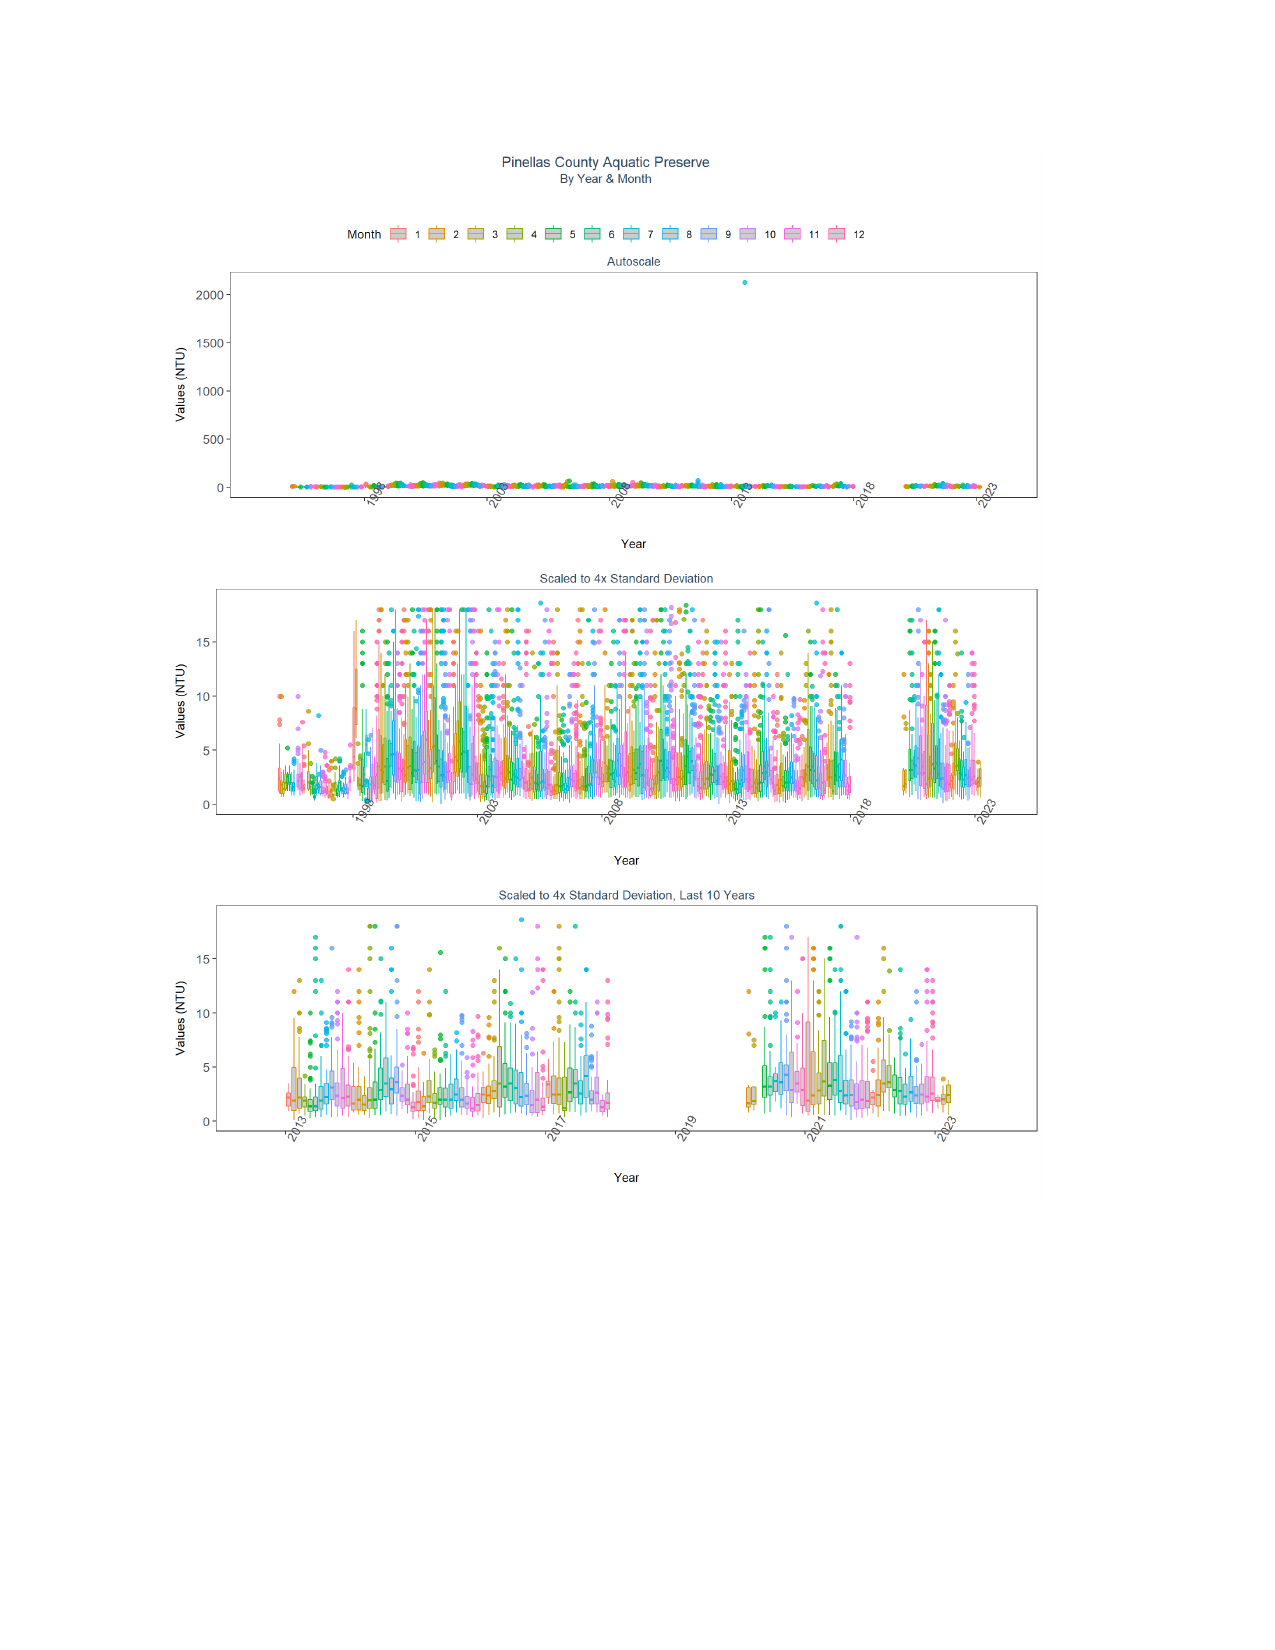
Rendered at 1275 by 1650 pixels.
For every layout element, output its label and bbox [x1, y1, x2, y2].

picture [168, 150, 1044, 1200]
